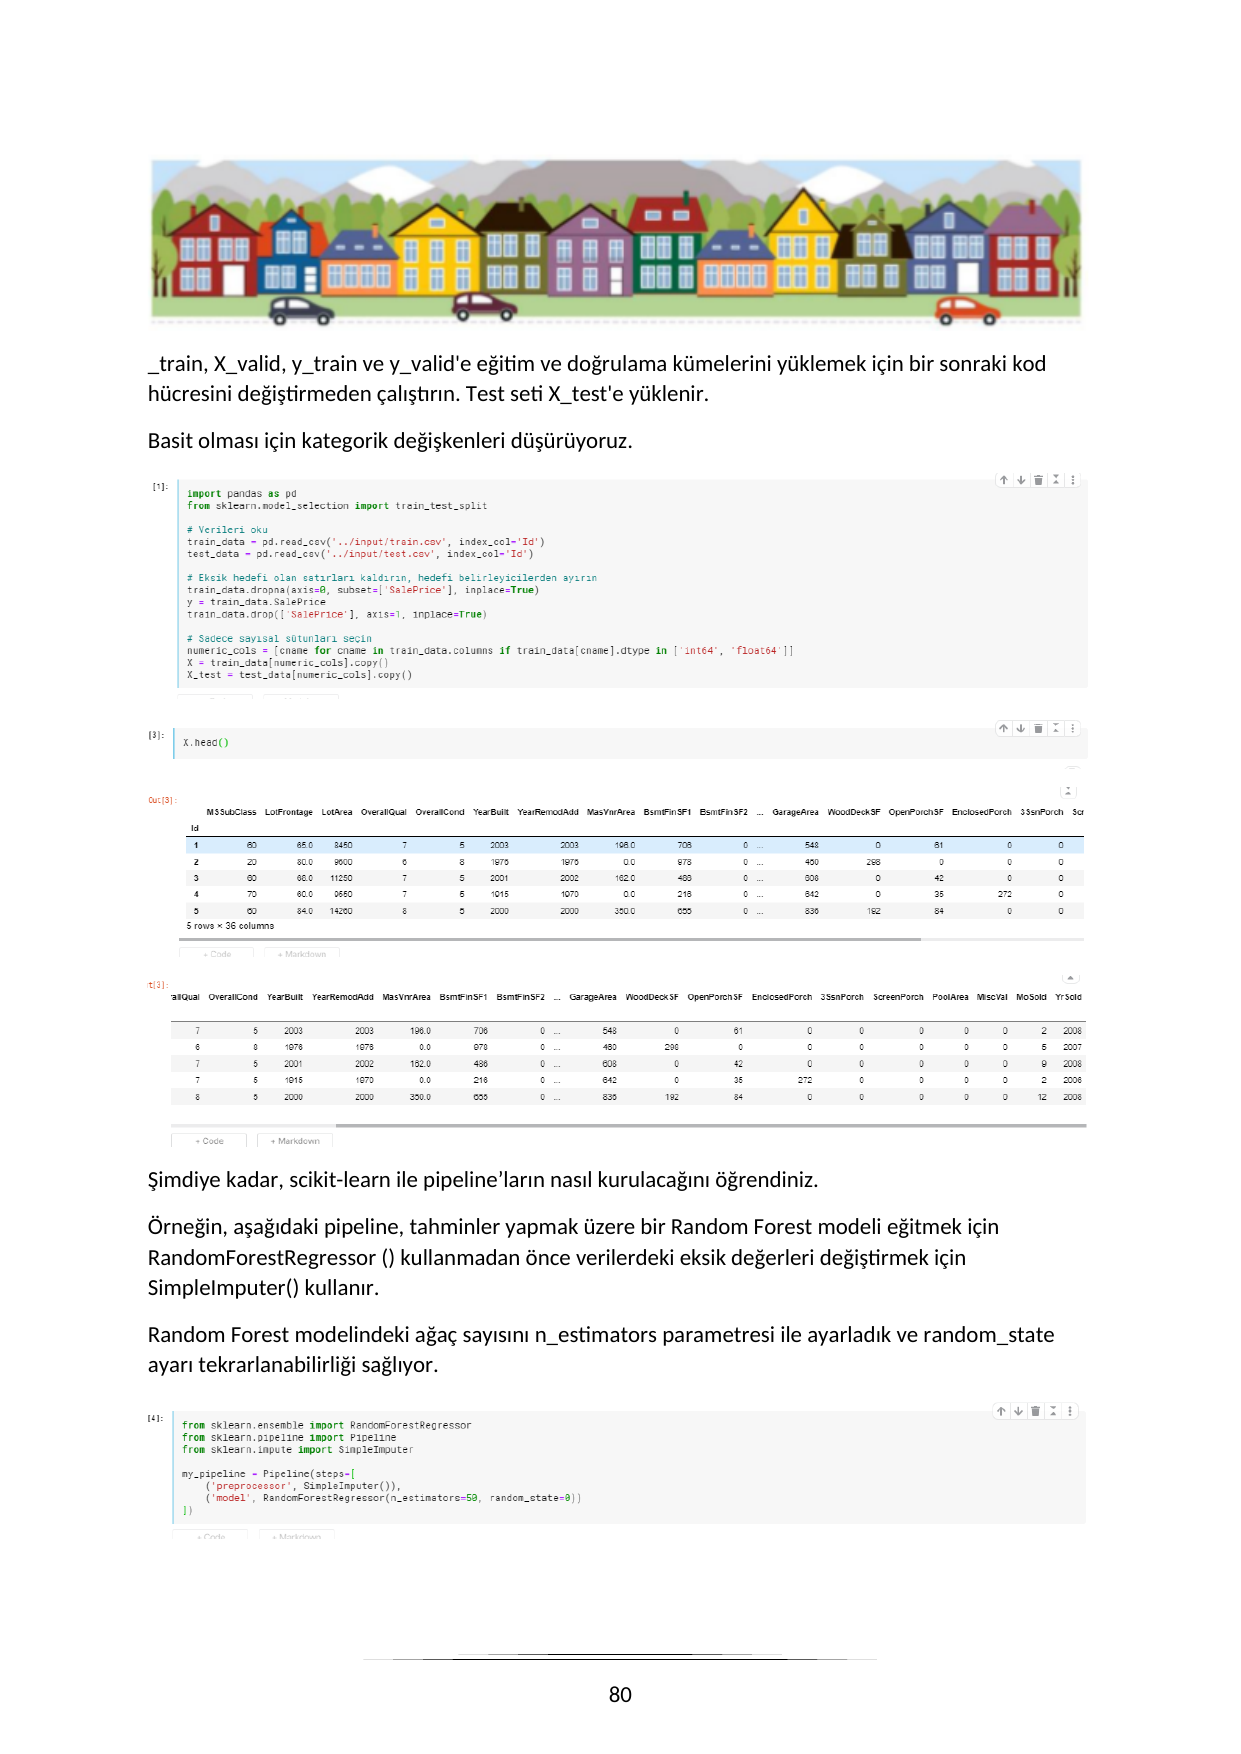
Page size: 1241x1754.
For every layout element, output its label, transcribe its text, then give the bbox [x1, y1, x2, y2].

picture [147, 717, 1093, 769]
text _train, X_valid, y_train ve y_valid'e eğitim ve doğrulama kümelerini yüklemek için bir sonraki kod hücresini değiştirmeden çalıştırın. Test seti X_test'e yüklenir. [148, 349, 1093, 407]
picture [147, 787, 1093, 957]
picture [147, 147, 1090, 331]
picture [147, 1396, 1093, 1539]
picture [147, 473, 1093, 699]
text Basit olması için kategorik değişkenleri düşürüyoruz. [148, 426, 1093, 454]
text Random Forest modelindeki ağaç sayısını n_estimators parametresi ile ayarladık ve random_state ayarı tekrarlanabilirliği sağlıyor. [148, 1320, 1093, 1378]
text Şimdiye kadar, scikit-learn ile pipeline’ların nasıl kurulacağını öğrendiniz. [148, 1166, 1093, 1194]
picture [147, 975, 1093, 1147]
text Örneğin, aşağıdaki pipeline, tahminler yapmak üzere bir Random Forest modeli eğitmek için RandomForestRegressor () kullanmadan önce verilerdeki eksik değerleri değiştirmek için SimpleImputer() kullanır. [148, 1212, 1093, 1301]
